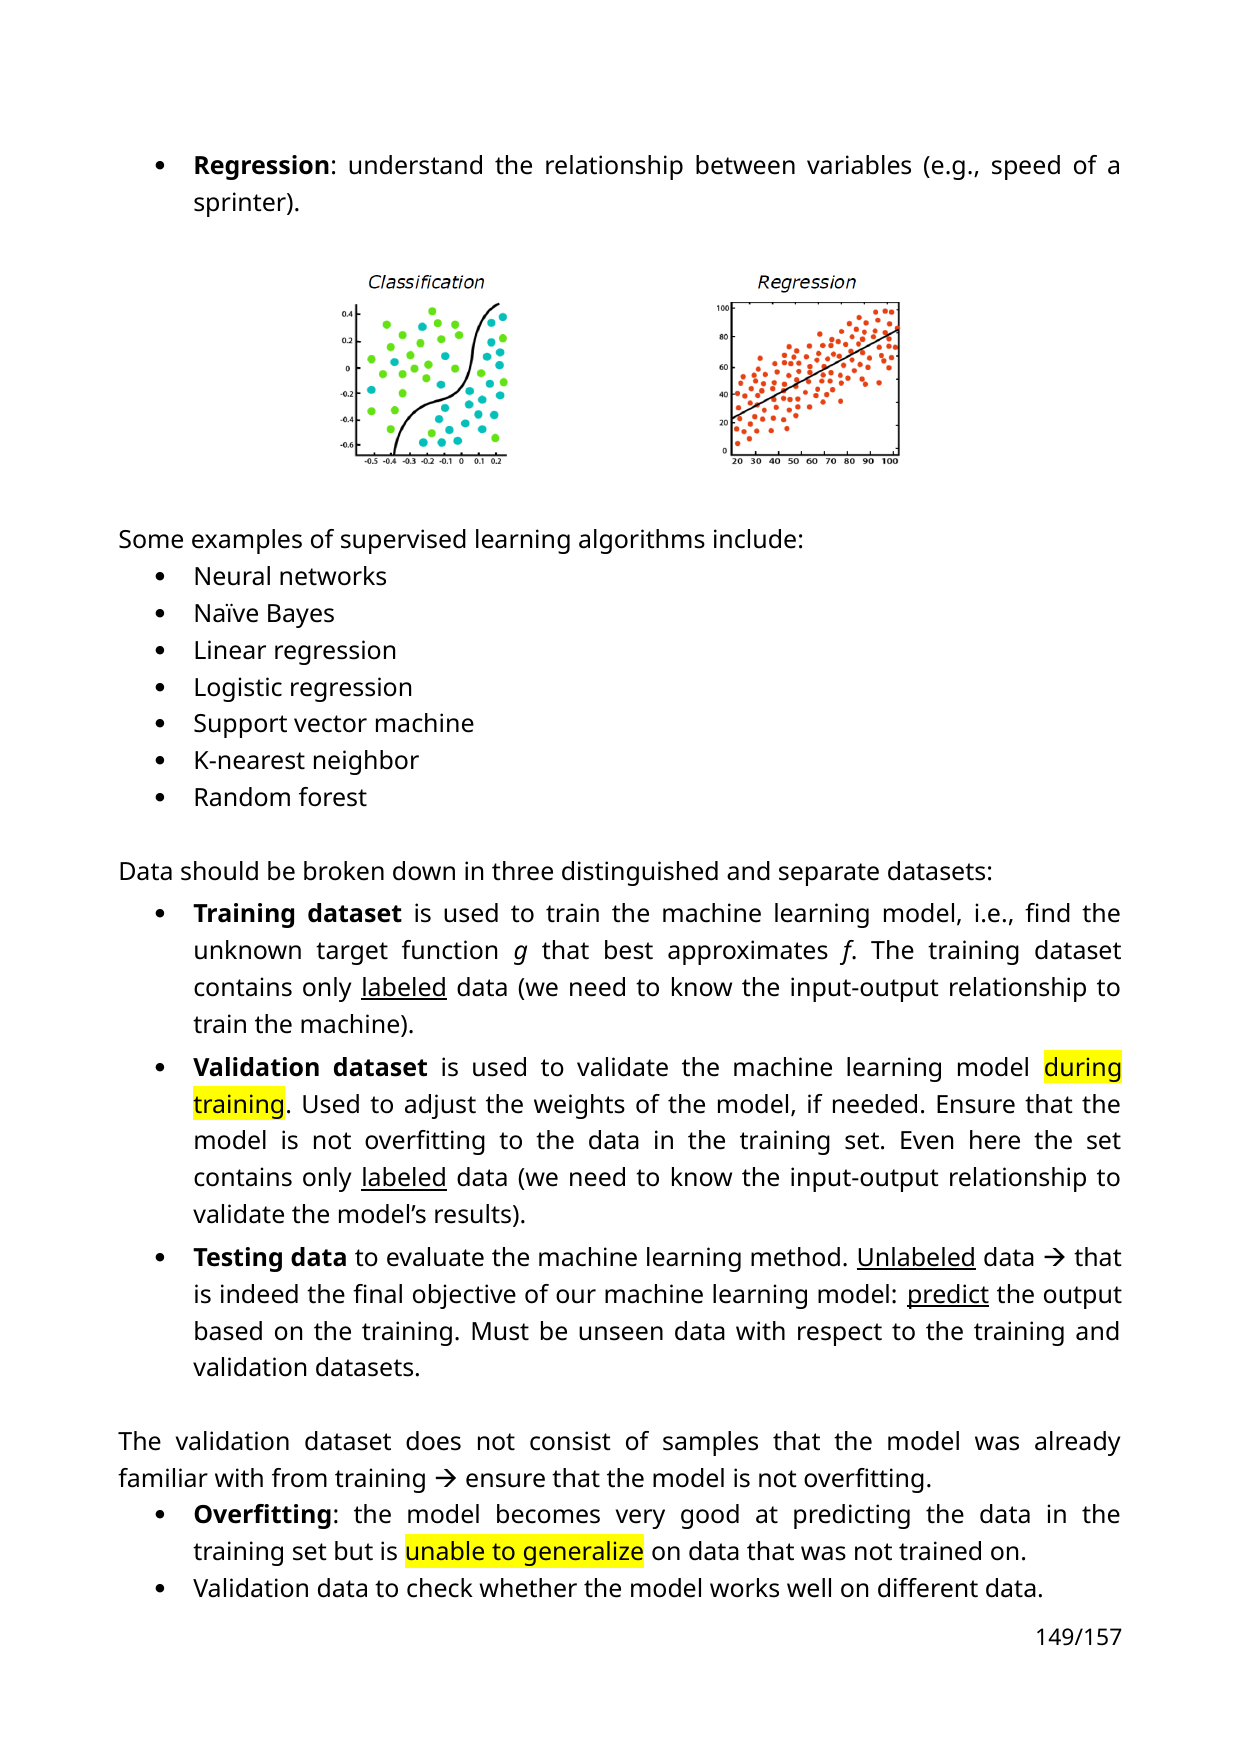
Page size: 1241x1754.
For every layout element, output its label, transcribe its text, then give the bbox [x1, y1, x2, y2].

list Naïve Bayes [156, 596, 1122, 630]
list Support vector machine [156, 706, 1122, 740]
list Testing data to evaluate the machine learning method. Unlabeled data that is indeed the final objective of our machine learning model: predict the output based on the training. Must be unseen data with respect to the training and validation datasets. [156, 1239, 1122, 1384]
list Training dataset is used to train the machine learning model, i.e., find the unknown target function g that best approximates f. The training dataset contains only labeled data (we need to know the input-output relationship to train the machine). [156, 896, 1122, 1041]
text Data should be broken down in three distinguished and separate datasets: [118, 853, 1122, 887]
text The validation dataset does not consist of samples that the model was already familiar with from training ensure that the model is not overfitting. [118, 1423, 1122, 1494]
list Regression: understand the relationship between variables (e.g., speed of a sprinter). [156, 148, 1122, 218]
list Validation data to check whether the model works well on different data. [156, 1571, 1122, 1604]
list Neural networks [156, 559, 1122, 593]
text Some examples of supervised learning algorithms include: [118, 522, 1122, 556]
list Random forest [156, 779, 1122, 814]
list K-nearest neighbor [156, 743, 1122, 777]
picture [320, 257, 920, 484]
list Linear regression [156, 632, 1122, 667]
list Validation dataset is used to validate the machine learning model during training. Used to adjust the weights of the model, if needed. Ensure that the model is not overfitting to the data in the training set. Even here the set contains only labeled data (we need to know the input-output relationship to validate the model’s results). [156, 1049, 1122, 1231]
list Logistic regression [156, 669, 1122, 703]
list Overfitting: the model becomes very good at predicting the data in the training set but is unable to generalize on data that was not trained on. [156, 1497, 1122, 1568]
